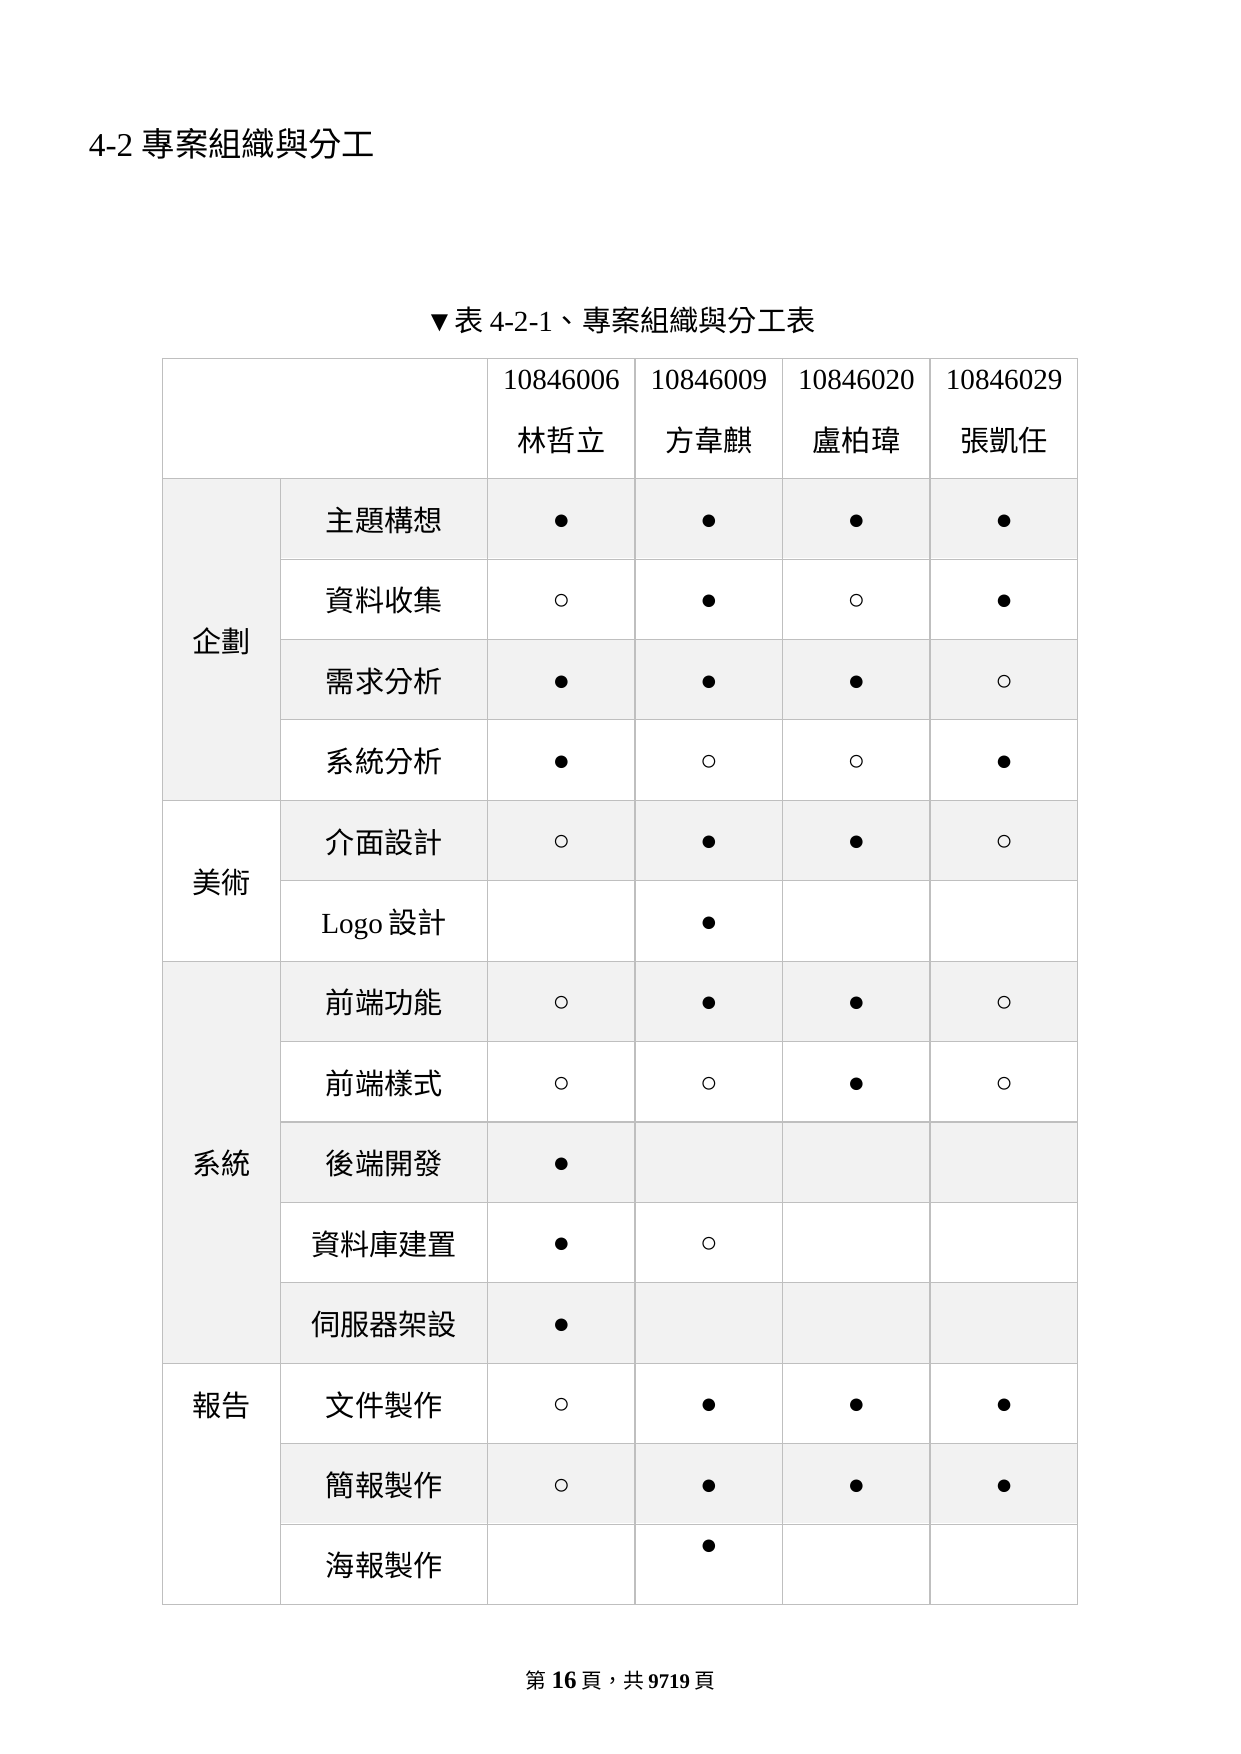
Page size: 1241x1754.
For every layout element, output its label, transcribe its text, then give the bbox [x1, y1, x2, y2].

table_cell 簡報製作 [281, 1444, 487, 1523]
table_cell ● [931, 720, 1077, 800]
table_cell 報告 [163, 1364, 280, 1604]
table_cell [931, 881, 1077, 961]
table_cell 需求分析 [281, 640, 487, 719]
table_cell ○ [783, 720, 929, 800]
table_cell [636, 1123, 782, 1202]
table_cell 前端功能 [281, 962, 487, 1041]
table_cell 資料庫建置 [281, 1203, 487, 1282]
table_cell 資料收集 [281, 560, 487, 639]
table_cell 企劃 [163, 479, 280, 800]
table_cell ● [931, 1444, 1077, 1523]
table_cell [783, 1283, 929, 1363]
table_cell ● [783, 1364, 929, 1443]
table_cell ○ [636, 1042, 782, 1121]
table_cell [783, 881, 929, 961]
table_cell ● [783, 962, 929, 1041]
table_cell ○ [488, 801, 634, 880]
table_cell ● [783, 801, 929, 880]
table_cell ○ [783, 560, 929, 639]
table_cell [931, 1203, 1077, 1282]
table_cell ● [488, 1123, 634, 1202]
table_cell ● [636, 1364, 782, 1443]
subtitle 專案組織與分工 [89, 103, 1152, 182]
table_cell [931, 1123, 1077, 1202]
table_cell ○ [636, 1203, 782, 1282]
table_cell 後端開發 [281, 1123, 487, 1202]
table_cell ● [783, 479, 929, 558]
table_cell 文件製作 [281, 1364, 487, 1443]
table_cell 前端樣式 [281, 1042, 487, 1121]
table_cell ○ [488, 1042, 634, 1121]
table_cell [488, 1525, 634, 1604]
table_header 10846020 盧柏瑋 [783, 359, 929, 478]
table_cell ● [488, 479, 634, 558]
table_cell 介面設計 [281, 801, 487, 880]
table_cell ○ [931, 640, 1077, 719]
table_cell [783, 1525, 929, 1604]
table_cell ● [488, 1283, 634, 1363]
table_cell ● [636, 801, 782, 880]
table_cell [931, 1283, 1077, 1363]
table_cell 美術 [163, 801, 280, 961]
table_cell ● [636, 881, 782, 961]
table_cell ● [488, 1203, 634, 1282]
table_cell [488, 881, 634, 961]
table_cell [783, 1203, 929, 1282]
table_cell 系統 [163, 962, 280, 1363]
table_cell ● [636, 1444, 782, 1523]
table_cell ○ [488, 962, 634, 1041]
table_cell ● [636, 479, 782, 558]
table_cell ○ [488, 560, 634, 639]
table_cell [636, 1283, 782, 1363]
table_cell ● [636, 962, 782, 1041]
table_cell ● [931, 479, 1077, 558]
table_header 10846009 方韋麒 [636, 359, 782, 478]
table_cell ○ [488, 1444, 634, 1523]
table_cell ○ [636, 720, 782, 800]
table_cell ● [636, 640, 782, 719]
table_cell [783, 1123, 929, 1202]
table_cell ● [783, 1444, 929, 1523]
table_header 10846029 張凱任 [931, 359, 1077, 478]
table_cell ● [783, 640, 929, 719]
table_cell 伺服器架設 [281, 1283, 487, 1363]
table_cell ○ [488, 1364, 634, 1443]
table_header [163, 359, 487, 478]
table_cell ● [931, 560, 1077, 639]
table_cell 主題構想 [281, 479, 487, 558]
table_cell [931, 1525, 1077, 1604]
table_cell 系統分析 [281, 720, 487, 800]
table_cell 海報製作 [281, 1525, 487, 1604]
table_header 10846006 林哲立 [488, 359, 634, 478]
table_cell ● [488, 720, 634, 800]
table_cell ● [783, 1042, 929, 1121]
table_cell ● [636, 560, 782, 639]
table_cell ● [636, 1525, 782, 1604]
table_cell ○ [931, 962, 1077, 1041]
table_cell ○ [931, 1042, 1077, 1121]
table_cell ● [931, 1364, 1077, 1443]
table_cell ○ [931, 801, 1077, 880]
table_cell ● [488, 640, 634, 719]
table_cell Logo設計 [281, 881, 487, 961]
